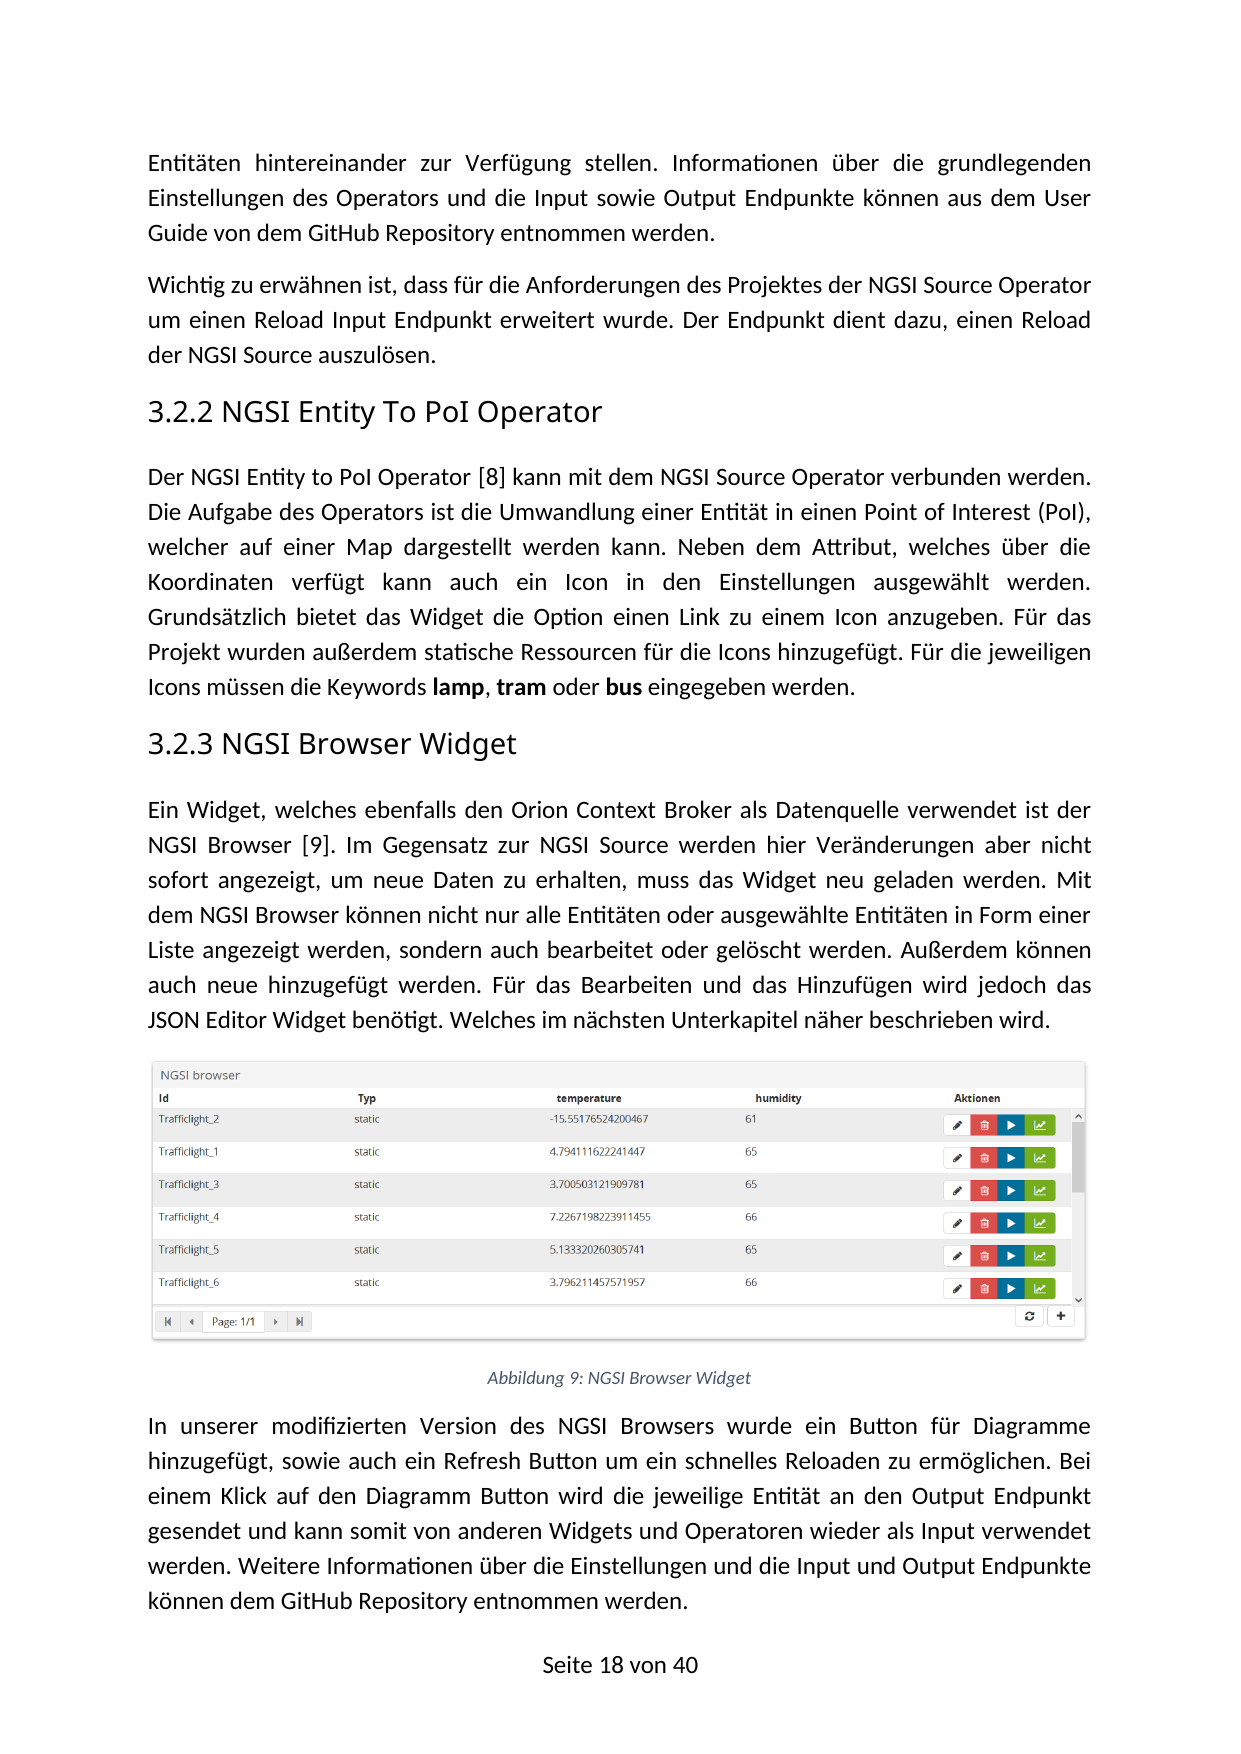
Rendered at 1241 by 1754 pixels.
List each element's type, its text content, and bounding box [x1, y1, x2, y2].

text Abbildung 9: NGSI Browser Widget [148, 1367, 1093, 1389]
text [148, 148, 1093, 248]
text NGSI Browser Widget [148, 723, 1093, 763]
text Der NGSI Entity to PoI Operator kann mit dem NGSI Source Operator verbunden werden. Die Aufgabe des Operators ist die Umwandlung einer Entität in einen Point of Interest (PoI), welcher auf einer Map dargestellt werden kann. Neben dem Attribut, welches über die Koordinaten verfügt kann auch ein Icon in den Einstellungen ausgewählt werden. Grundsätzlich bietet das Widget die Option einen Link zu einem Icon anzugeben. Für das Projekt wurden außerdem statische Ressourcen für die Icons hinzugefügt. Für die jeweiligen Icons müssen die Keywords lamp, tram oder bus eingegeben werden. [148, 462, 1093, 702]
text Wichtig zu erwähnen ist, dass für die Anforderungen des Projektes der NGSI Source Operator um einen Reload Input Endpunkt erweitert wurde. Der Endpunkt dient dazu, einen Reload der NGSI Source auszulösen. [148, 269, 1093, 370]
text NGSI Entity To PoI Operator [148, 391, 1093, 431]
text In unserer modifizierten Version des NGSI Browsers wurde ein Button für Diagramme hinzugefügt, sowie auch ein Refresh Button um ein schnelles Reloaden zu ermöglichen. Bei einem Klick auf den Diagramm Button wird die jeweilige Entität an den Output Endpunkt gesendet und kann somit von anderen Widgets und Operatoren wieder als Input verwendet werden. Weitere Informationen über die Einstellungen und die Input und Output Endpunkte können dem GitHub Repository entnommen werden. [148, 1410, 1093, 1616]
picture [147, 1055, 1093, 1346]
text Ein Widget, welches ebenfalls den Orion Context Broker als Datenquelle verwendet ist der NGSI Browser . Im Gegensatz zur NGSI Source werden hier Veränderungen aber nicht sofort angezeigt, um neue Daten zu erhalten, muss das Widget neu geladen werden. Mit dem NGSI Browser können nicht nur alle Entitäten oder ausgewählte Entitäten in Form einer Liste angezeigt werden, sondern auch bearbeitet oder gelöscht werden. Außerdem können auch neue hinzugefügt werden. Für das Bearbeiten und das Hinzufügen wird jedoch das JSON Editor Widget benötigt. Welches im nächsten Unterkapitel näher beschrieben wird. [148, 794, 1093, 1034]
